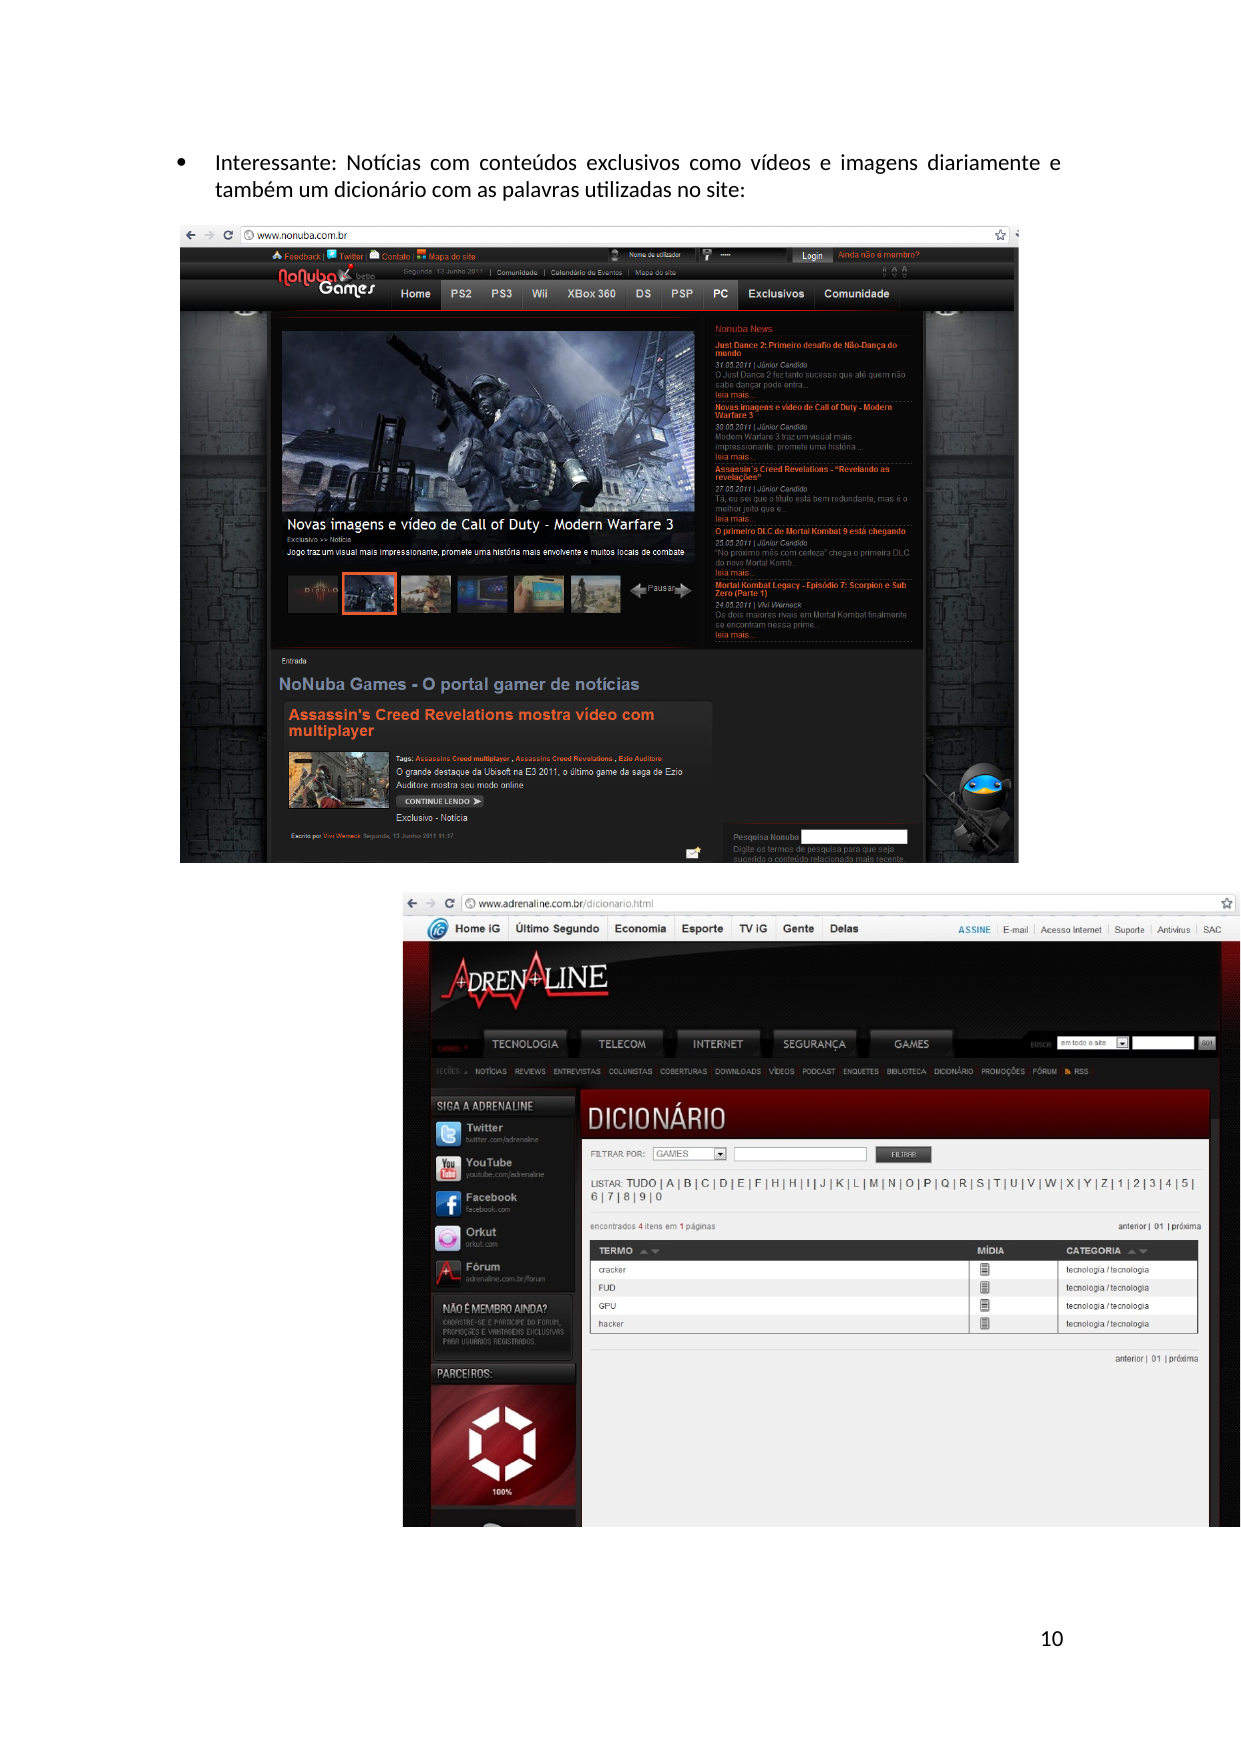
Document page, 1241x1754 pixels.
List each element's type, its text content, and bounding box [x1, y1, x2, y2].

picture [402, 892, 1241, 1527]
picture [179, 225, 1019, 863]
list Interessante: Notícias com conteúdos exclusivos como vídeos e imagens diariamente e também um dicionário com as palavras utilizadas no site: [177, 148, 1063, 204]
